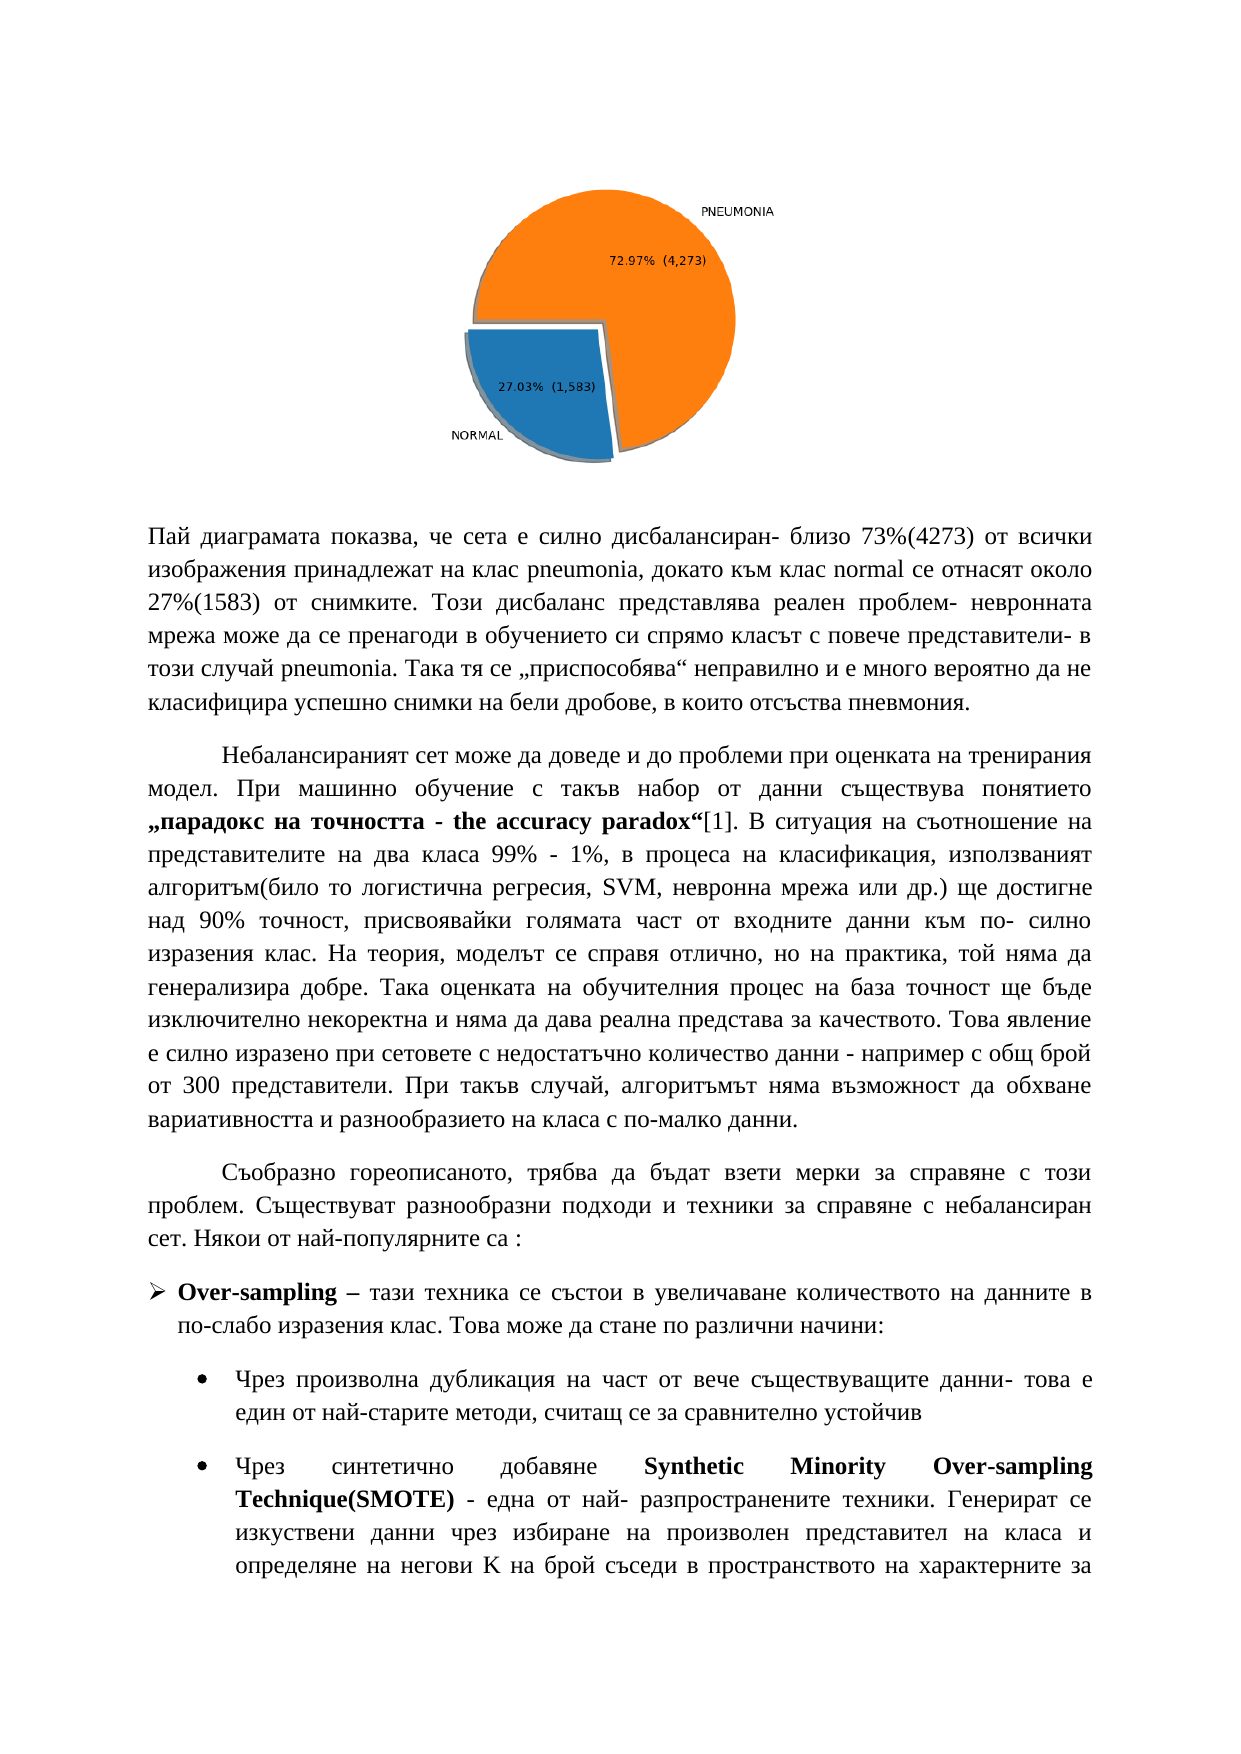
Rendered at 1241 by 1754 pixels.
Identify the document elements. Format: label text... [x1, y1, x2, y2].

text Пай диаграмата показва, че сета е силно дисбалансиран- близо 73%(4273) от всички изображения принадлежат на клас pneumonia, докато към клас normal се отнасят около 27%(1583) от снимките. Този дисбаланс представлява реален проблем- невронната мрежа може да се пренагоди в обучението си спрямо класът с повече представители- в този случай pneumonia. Така тя се „приспособява“ неправилно и е много вероятно да не класифицира успешно снимки на бели дробове, в които отсъства пневмония. [148, 521, 1093, 715]
list Чрез произволна дубликация на част от вече съществуващите данни- това е един от най-старите методи, считащ се за сравнително устойчив [198, 1364, 1093, 1426]
text Съобразно гореописаното, трябва да бъдат взети мерки за справяне с този проблем. Съществуват разнообразни подходи и техники за справяне с небалансиран сет. Някои от най-популярните са : [148, 1157, 1093, 1252]
picture [431, 147, 809, 497]
list Over-sampling – тази техника се състои в увеличаване количеството на данните в по-слабо изразения клас. Това може да стане по различни начини: [148, 1277, 1093, 1339]
text Небалансираният сет може да доведе и до проблеми при оценката на тренирания модел. При машинно обучение с такъв набор от данни съществува понятието „парадокс на точността - the accuracy paradox“[1]. В ситуация на съотношение на представителите на два класа 99% - 1%, в процеса на класификация, използваният алгоритъм(било то логистична регресия, SVM, невронна мрежа или др.) ще достигне над 90% точност, присвоявайки голямата част от входните данни към по- силно изразения клас. На теория, моделът се справя отлично, но на практика, той няма да генерализира добре. Така оценката на обучителния процес на база точност ще бъде изключително некоректна и няма да дава реална представа за качеството. Това явление е силно изразено при сетовете с недостатъчно количество данни - например с общ брой от 300 представители. При такъв случай, алгоритъмът няма възможност да обхване вариативността и разнообразието на класа с по-малко данни. [148, 740, 1093, 1132]
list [198, 1451, 1093, 1579]
